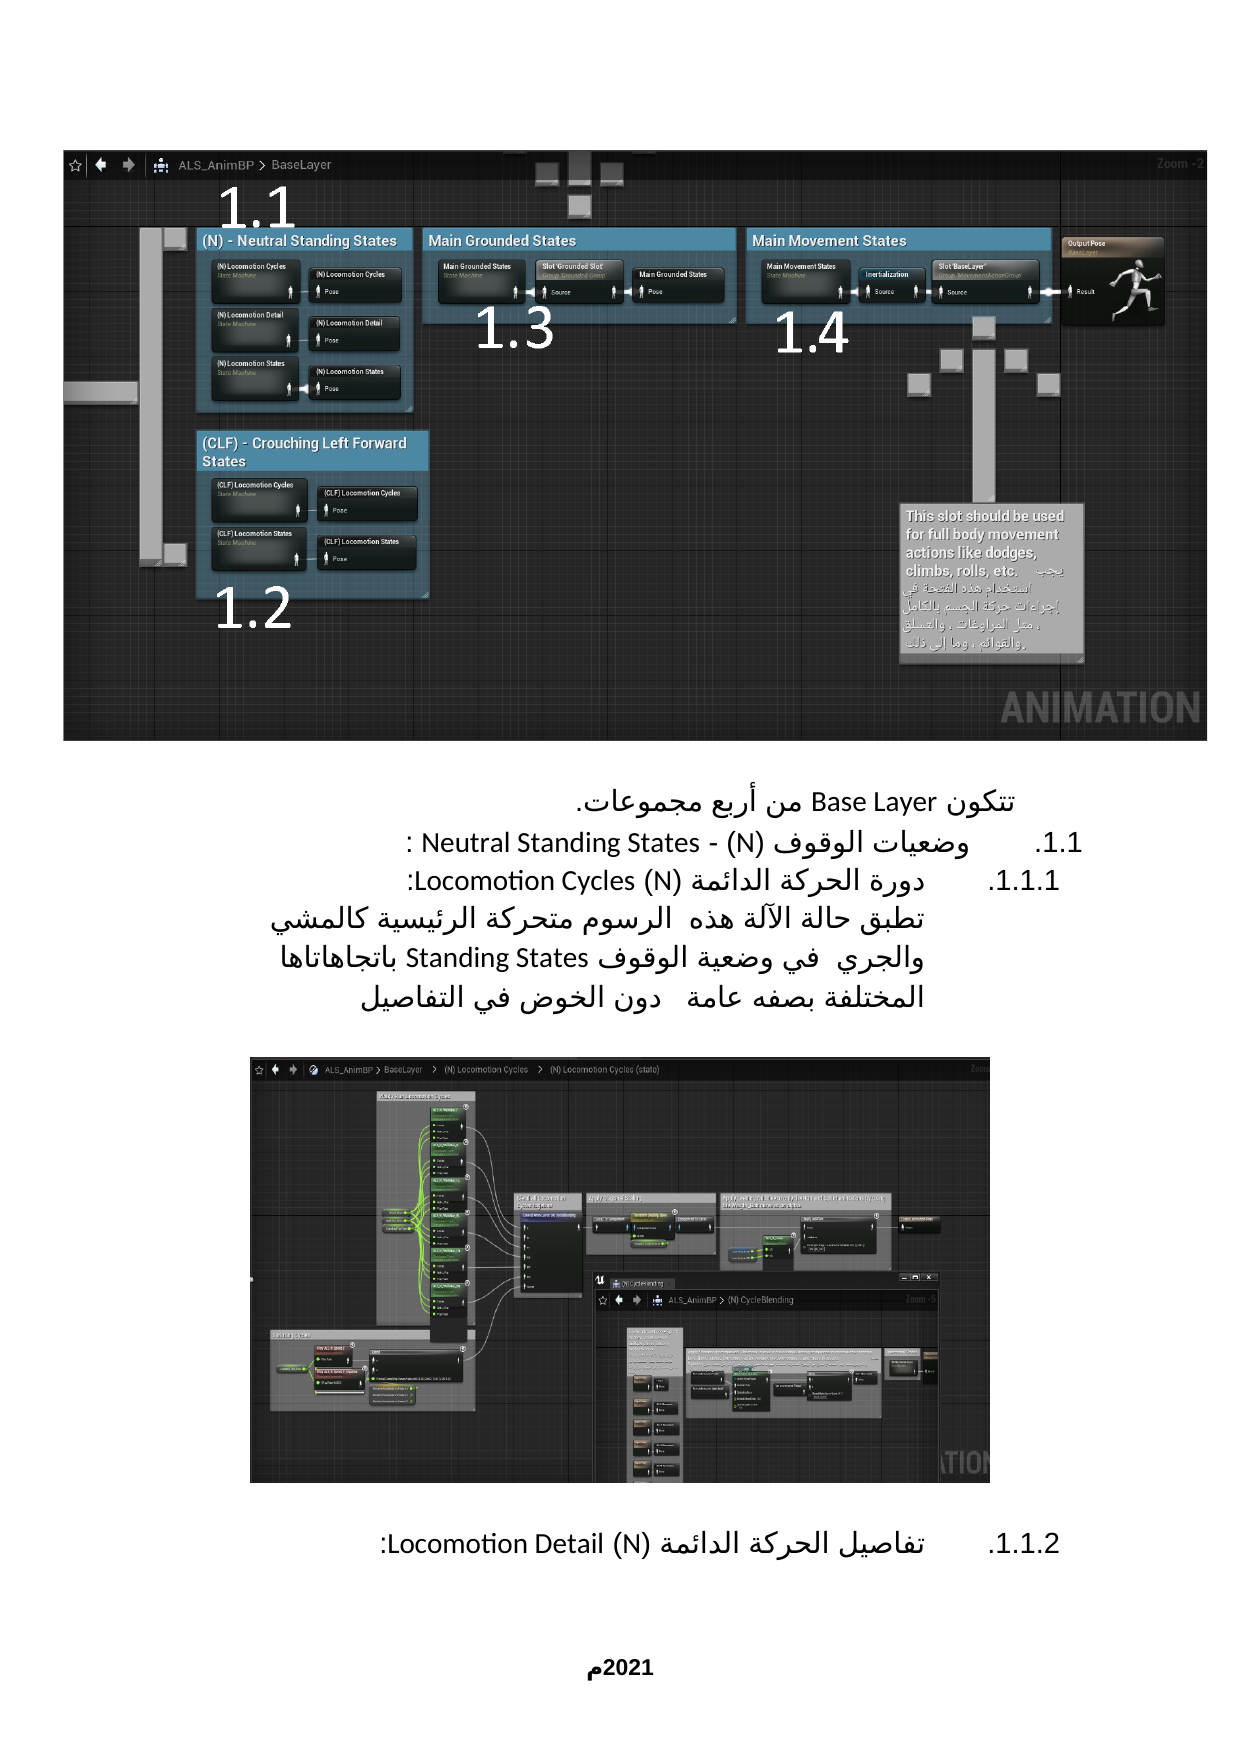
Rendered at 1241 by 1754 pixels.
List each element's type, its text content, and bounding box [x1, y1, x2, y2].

picture [63, 150, 1208, 741]
list تطبق حالة الآلة هذه الرسوم متحركة الرئيسية كالمشي والجري في وضعية الوقوف Standing States باتجاهاتاها المختلفة بصفه عامة دون الخوض في التفاصيل [187, 901, 925, 1014]
list وضعيات الوقوف (N) - Neutral Standing States : [187, 824, 1034, 860]
list تفاصيل الحركة الدائمة (N) Locomotion Detail: [187, 1525, 987, 1561]
picture [250, 1057, 990, 1483]
list دورة الحركة الدائمة (N) Locomotion Cycles: [187, 862, 987, 898]
list تتكون Base Layer من أربع مجموعات. [187, 783, 1015, 819]
